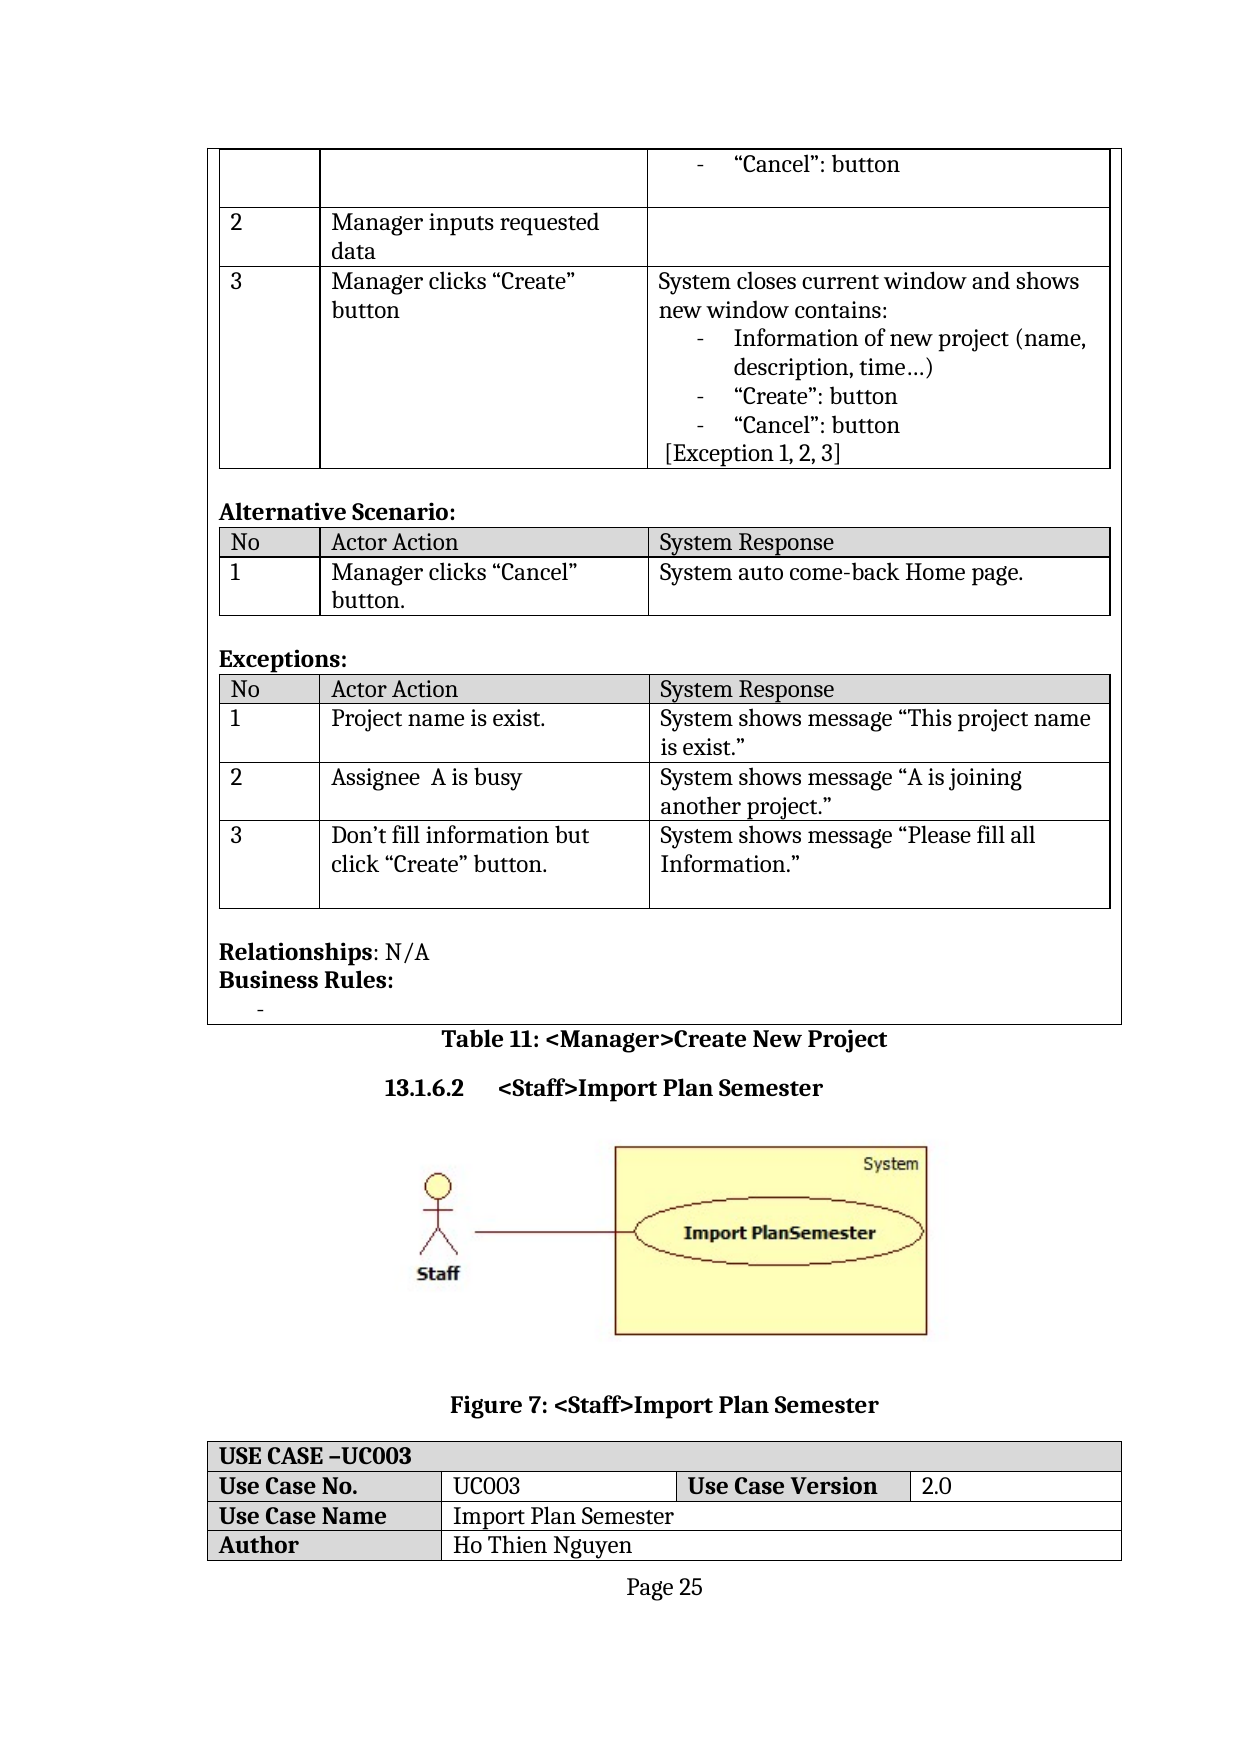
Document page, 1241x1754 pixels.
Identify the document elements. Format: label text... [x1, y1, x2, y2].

table_header USE CASE –UC003 [208, 1442, 1121, 1471]
table_cell UC003 [442, 1472, 676, 1501]
table_cell Use Case No. [208, 1472, 441, 1501]
table_cell Use Case Name [208, 1502, 441, 1530]
table_cell Author [208, 1531, 441, 1560]
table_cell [208, 149, 1121, 1024]
subtitle <Staff>Import Plan Semester [385, 1074, 1122, 1103]
table_cell Use Case Version [677, 1472, 910, 1501]
picture [371, 1115, 958, 1367]
table_cell Ho Thien Nguyen [442, 1531, 1121, 1560]
table_cell Import Plan Semester [442, 1502, 1121, 1530]
table_cell 2.0 [911, 1472, 1121, 1501]
